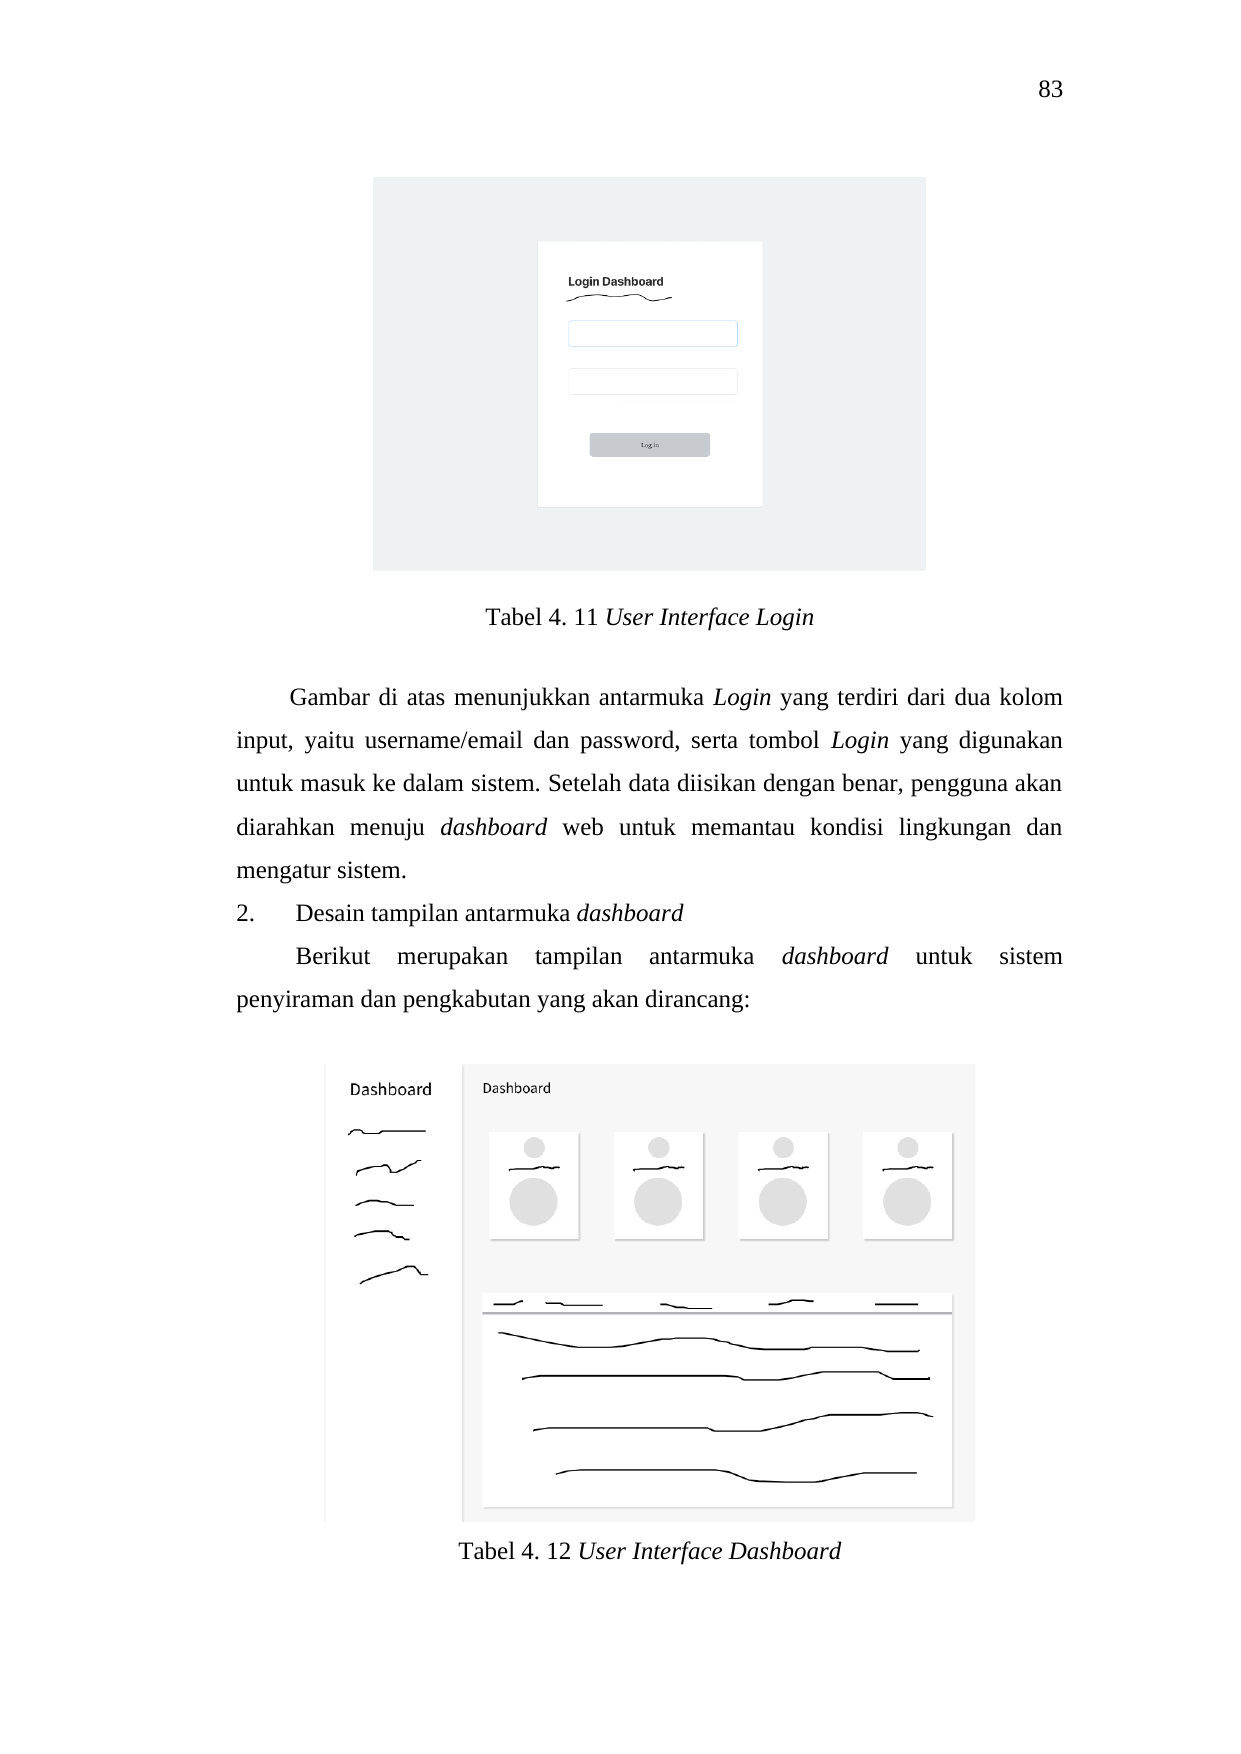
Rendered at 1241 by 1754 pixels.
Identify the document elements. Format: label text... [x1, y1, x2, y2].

text Tabel 4. 11 User Interface Login [236, 602, 1063, 630]
text Gambar di atas menunjukkan antarmuka Login yang terdiri dari dua kolom input, yaitu username/email dan password, serta tombol Login yang digunakan untuk masuk ke dalam sistem. Setelah data diisikan dengan benar, pengguna akan diarahkan menuju dashboard web untuk memantau kondisi lingkungan dan mengatur sistem. [236, 682, 1063, 883]
list Desain tampilan antarmuka dashboard [236, 898, 1063, 927]
picture [373, 177, 927, 571]
picture [323, 1064, 976, 1522]
text Tabel 4. 12 User Interface Dashboard [236, 1536, 1063, 1565]
list Berikut merupakan tampilan antarmuka dashboard untuk sistem penyiraman dan pengkabutan yang akan dirancang: [236, 941, 1063, 1013]
